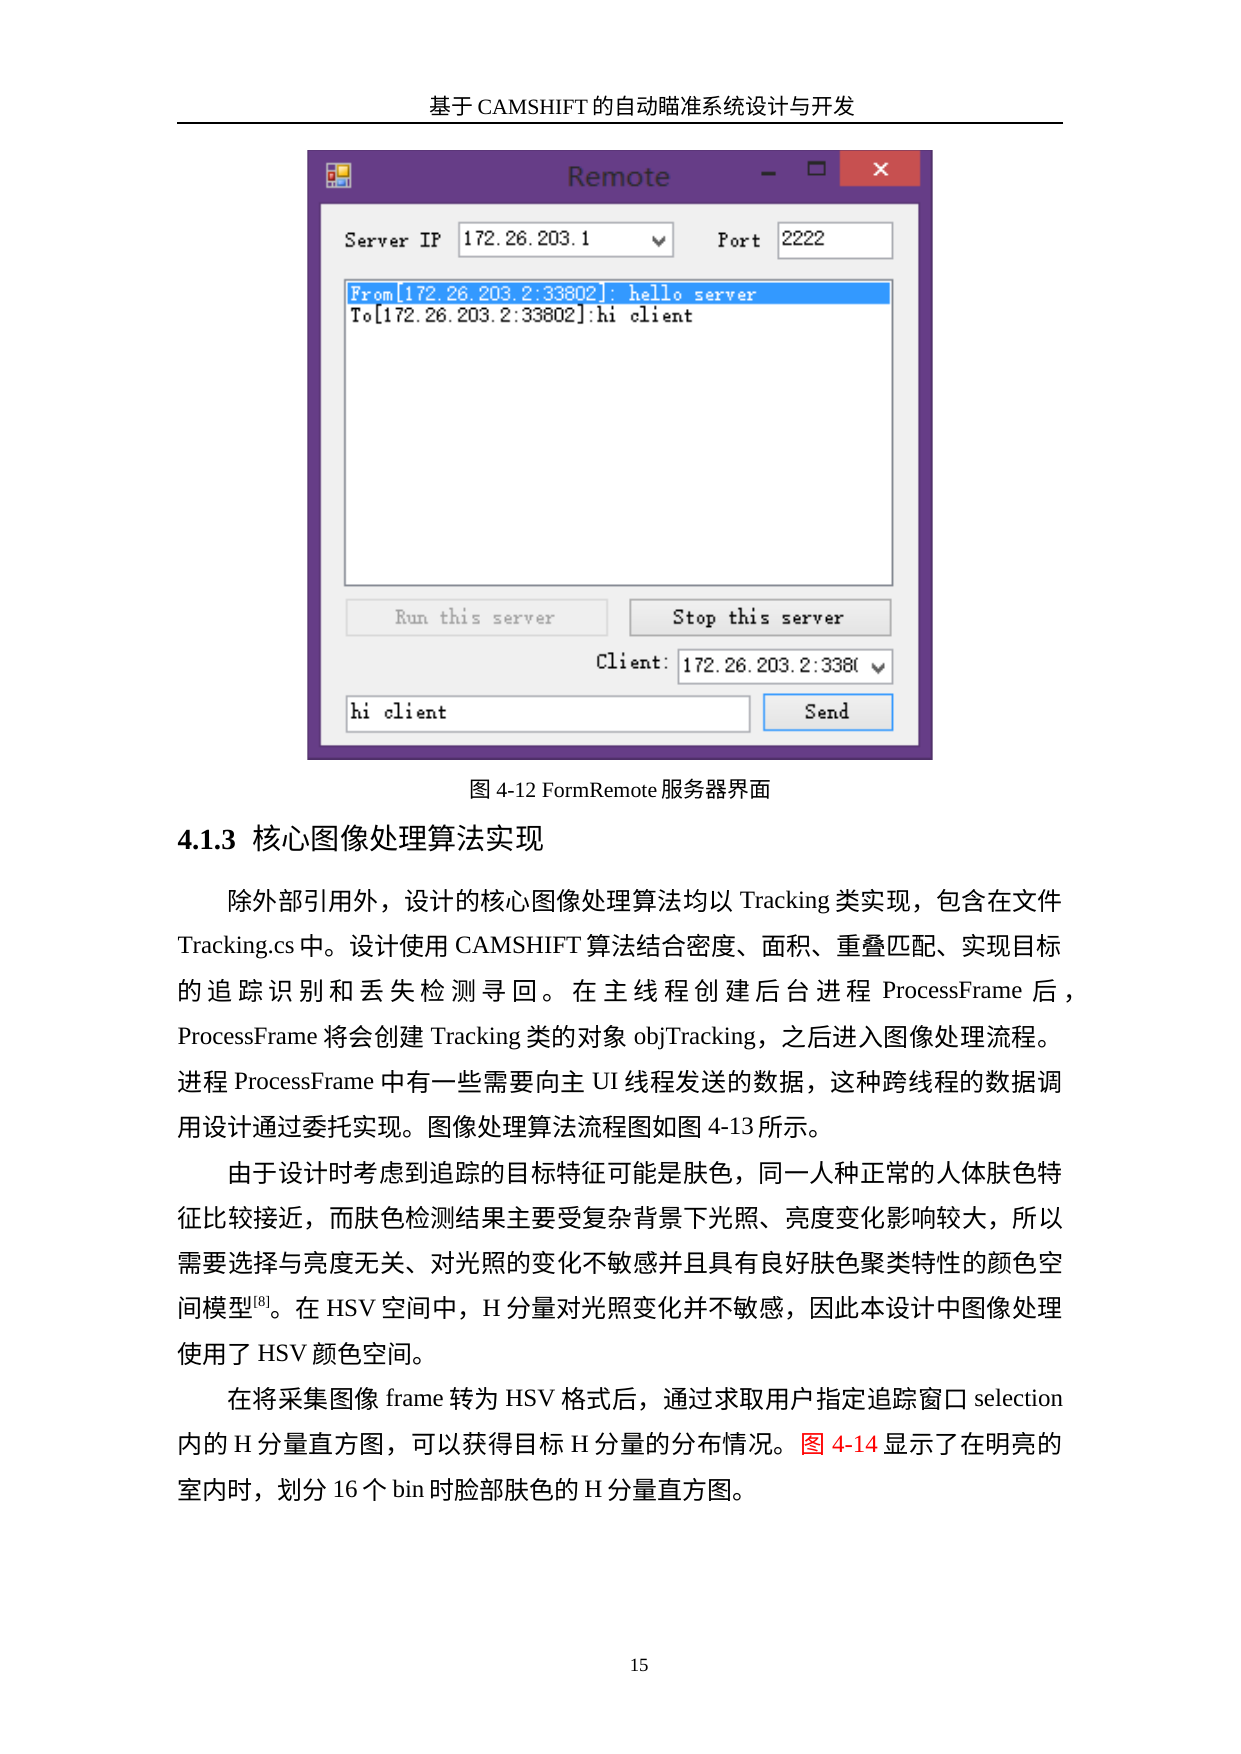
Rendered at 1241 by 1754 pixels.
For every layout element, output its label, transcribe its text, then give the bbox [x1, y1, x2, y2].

picture [307, 150, 933, 760]
subtitle 核心图像处理算法实现 [177, 816, 1063, 858]
text 由于设计时考虑到追踪的目标特征可能是肤色，同一人种正常的人体肤色特征比较接近，而肤色检测结果主要受复杂背景下光照、亮度变化影响较大，所以需要选择与亮度无关、对光照的变化不敏感并且具有良好肤色聚类特性的颜色空间模型[8]。在HSV空间中，H分量对光照变化并不敏感，因此本设计中图像处理使用了HSV颜色空间。 [177, 1153, 1063, 1371]
